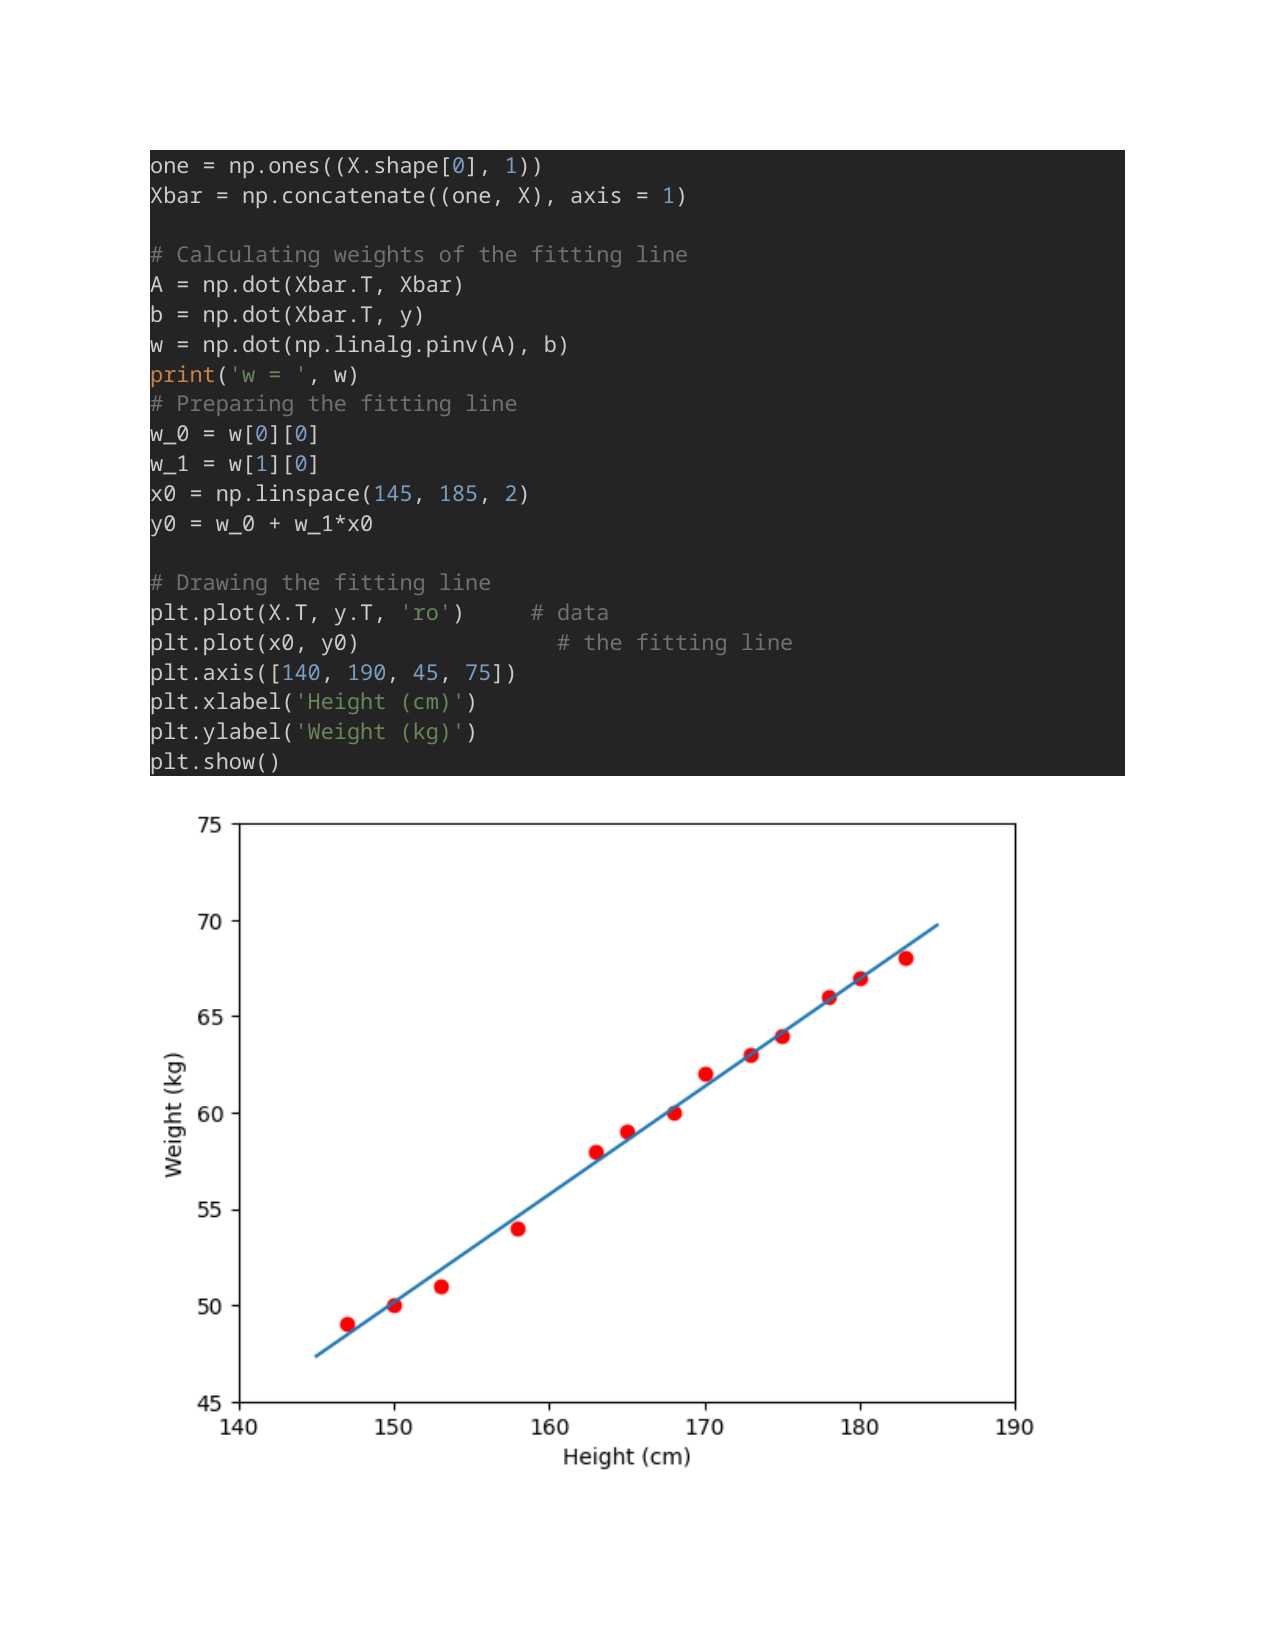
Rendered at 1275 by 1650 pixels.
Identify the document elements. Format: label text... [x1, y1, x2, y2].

text plt.plot(x0, y0) # the fitting line [150, 627, 1125, 656]
text A = np.dot(Xbar.T, Xbar) [150, 269, 1125, 299]
text plt.axis([140, 190, 45, 75]) [150, 656, 1125, 686]
text plt.show() [150, 746, 1125, 776]
text y0 = w_0 + w_1*x0 [150, 507, 1125, 537]
text x0 = np.linspace(145, 185, 2) [150, 478, 1125, 507]
text plt.xlabel('Height (cm)') [150, 686, 1125, 716]
text plt.ylabel('Weight (kg)') [150, 716, 1125, 746]
text print('w = ', w) [150, 358, 1125, 388]
text # Calculating weights of the fitting line [150, 239, 1125, 269]
text w_1 = w[1][0] [150, 448, 1125, 478]
text plt.plot(X.T, y.T, 'ro') # data [150, 597, 1125, 627]
text # Drawing the fitting line [150, 567, 1125, 597]
picture [150, 800, 1050, 1485]
text b = np.dot(Xbar.T, y) [150, 299, 1125, 329]
text one = np.ones((X.shape[0], 1)) [150, 150, 1125, 180]
text Xbar = np.concatenate((one, X), axis = 1) [150, 180, 1125, 209]
text w = np.dot(np.linalg.pinv(A), b) [150, 329, 1125, 358]
text w_0 = w[0][0] [150, 418, 1125, 448]
text # Preparing the fitting line [150, 388, 1125, 418]
